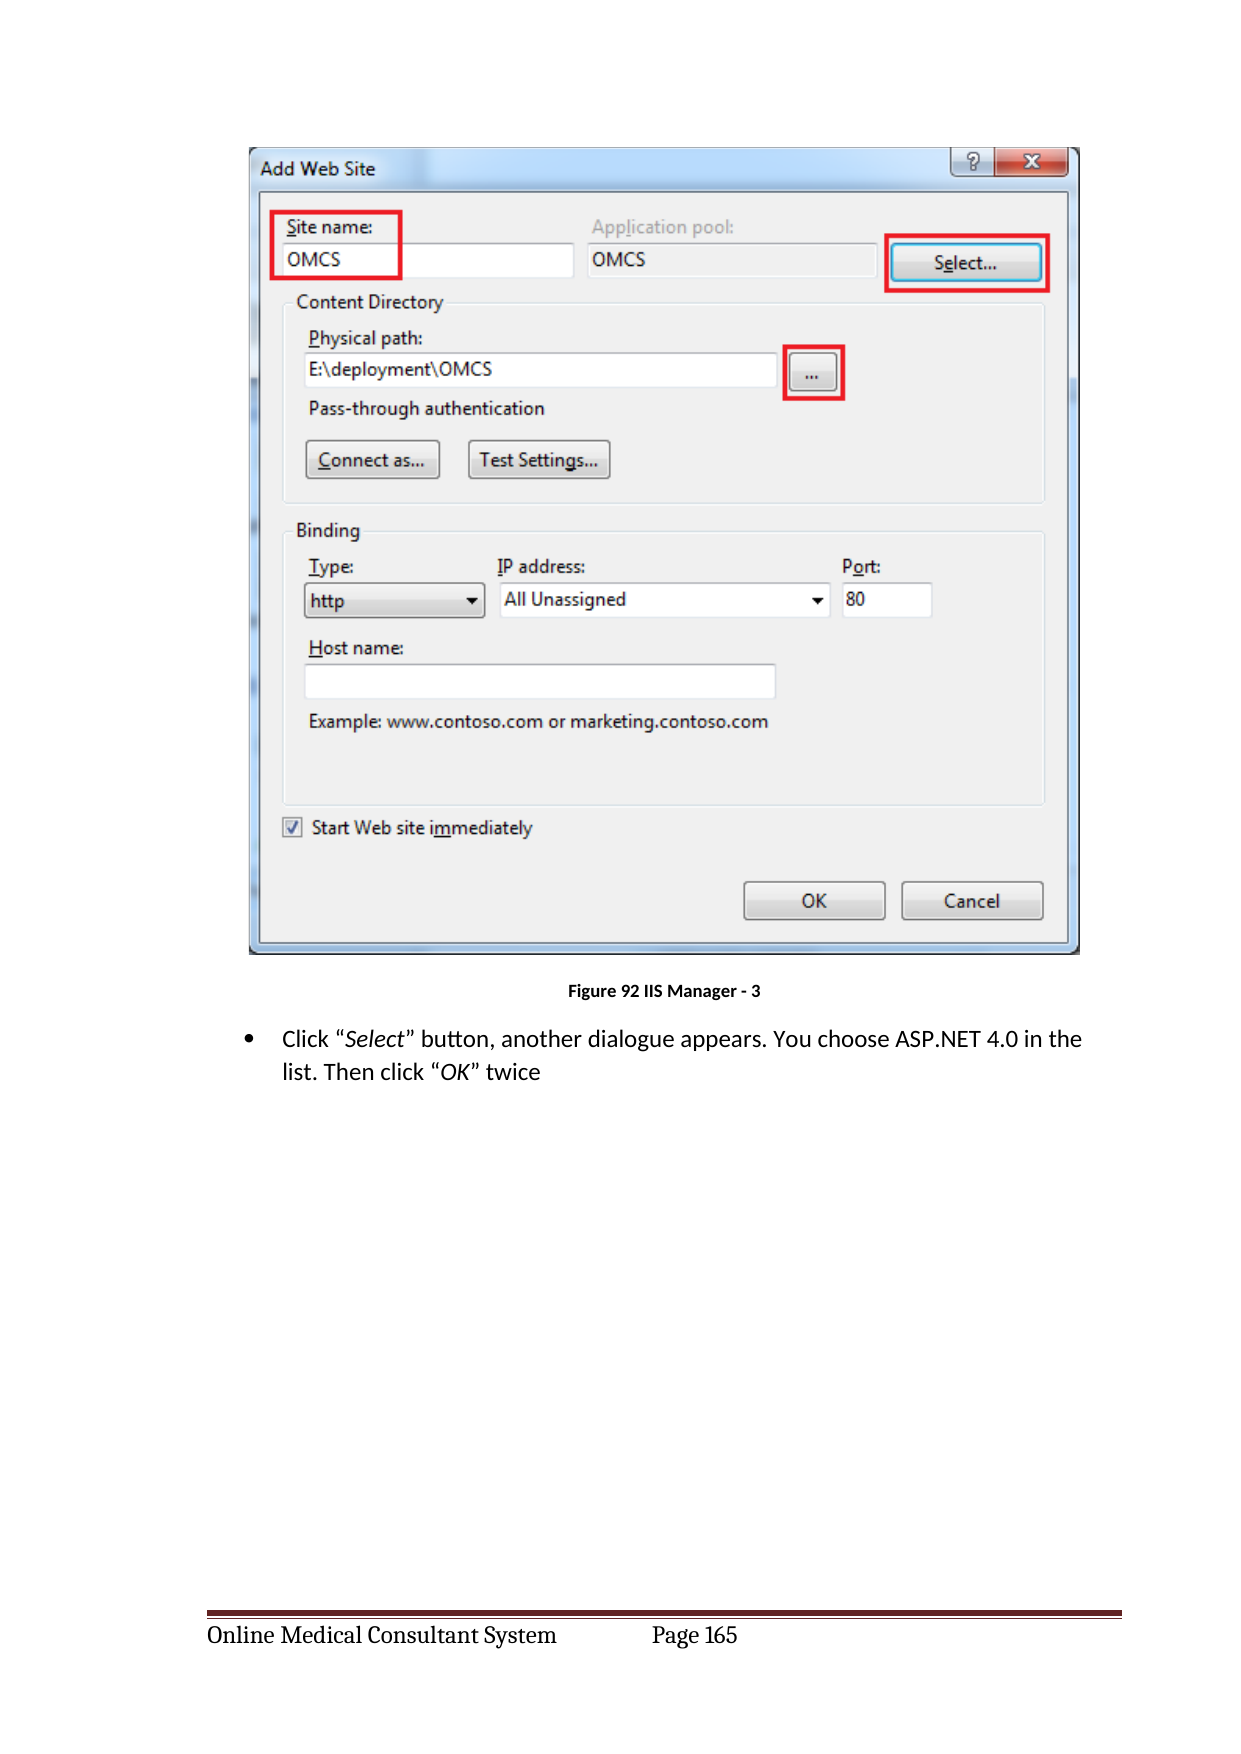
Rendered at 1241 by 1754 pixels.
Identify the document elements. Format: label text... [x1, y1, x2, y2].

picture [248, 147, 1080, 955]
list Click “Select” button, another dialogue appears. You choose ASP.NET 4.0 in the list. Then click “OK” twice [244, 1023, 1122, 1087]
text Figure 92 IIS Manager - 3 [207, 980, 1122, 1003]
